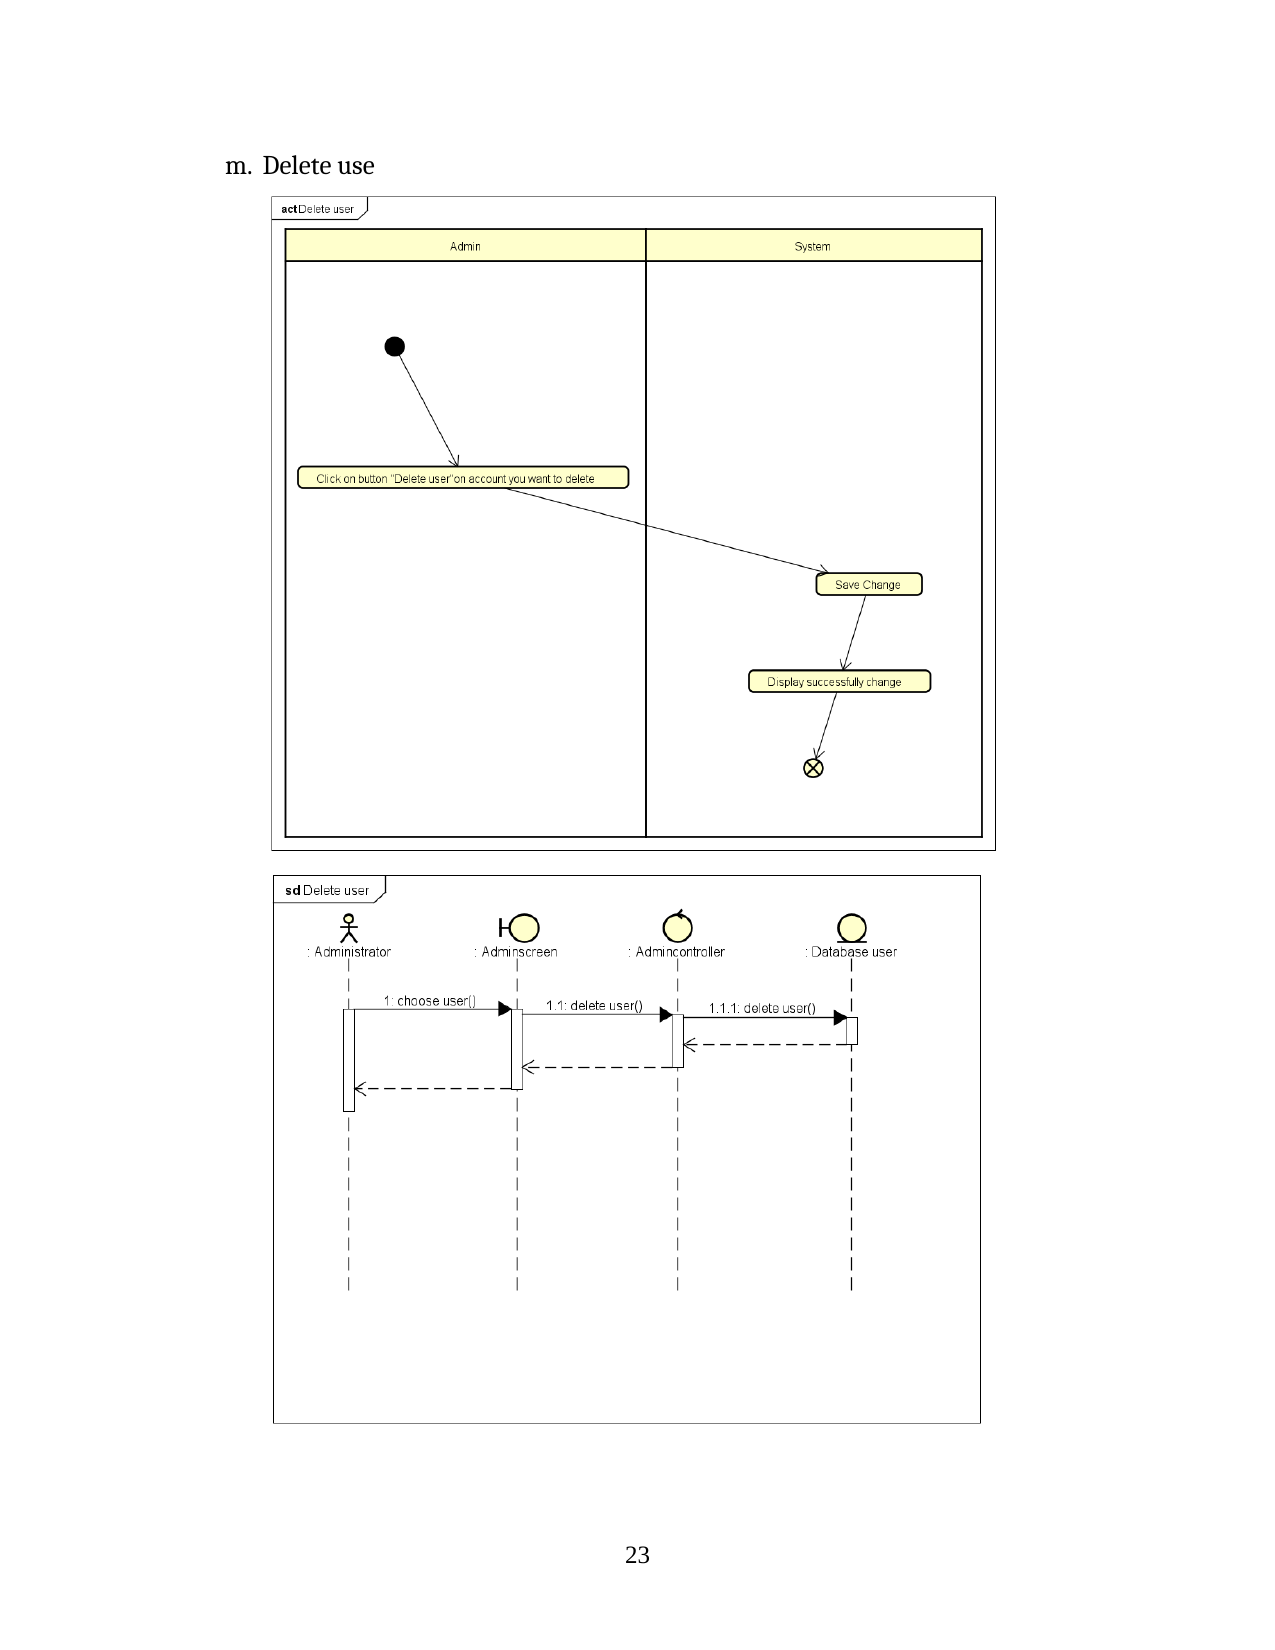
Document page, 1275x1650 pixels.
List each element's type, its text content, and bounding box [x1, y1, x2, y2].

picture [262, 187, 1004, 859]
picture [262, 864, 991, 1433]
